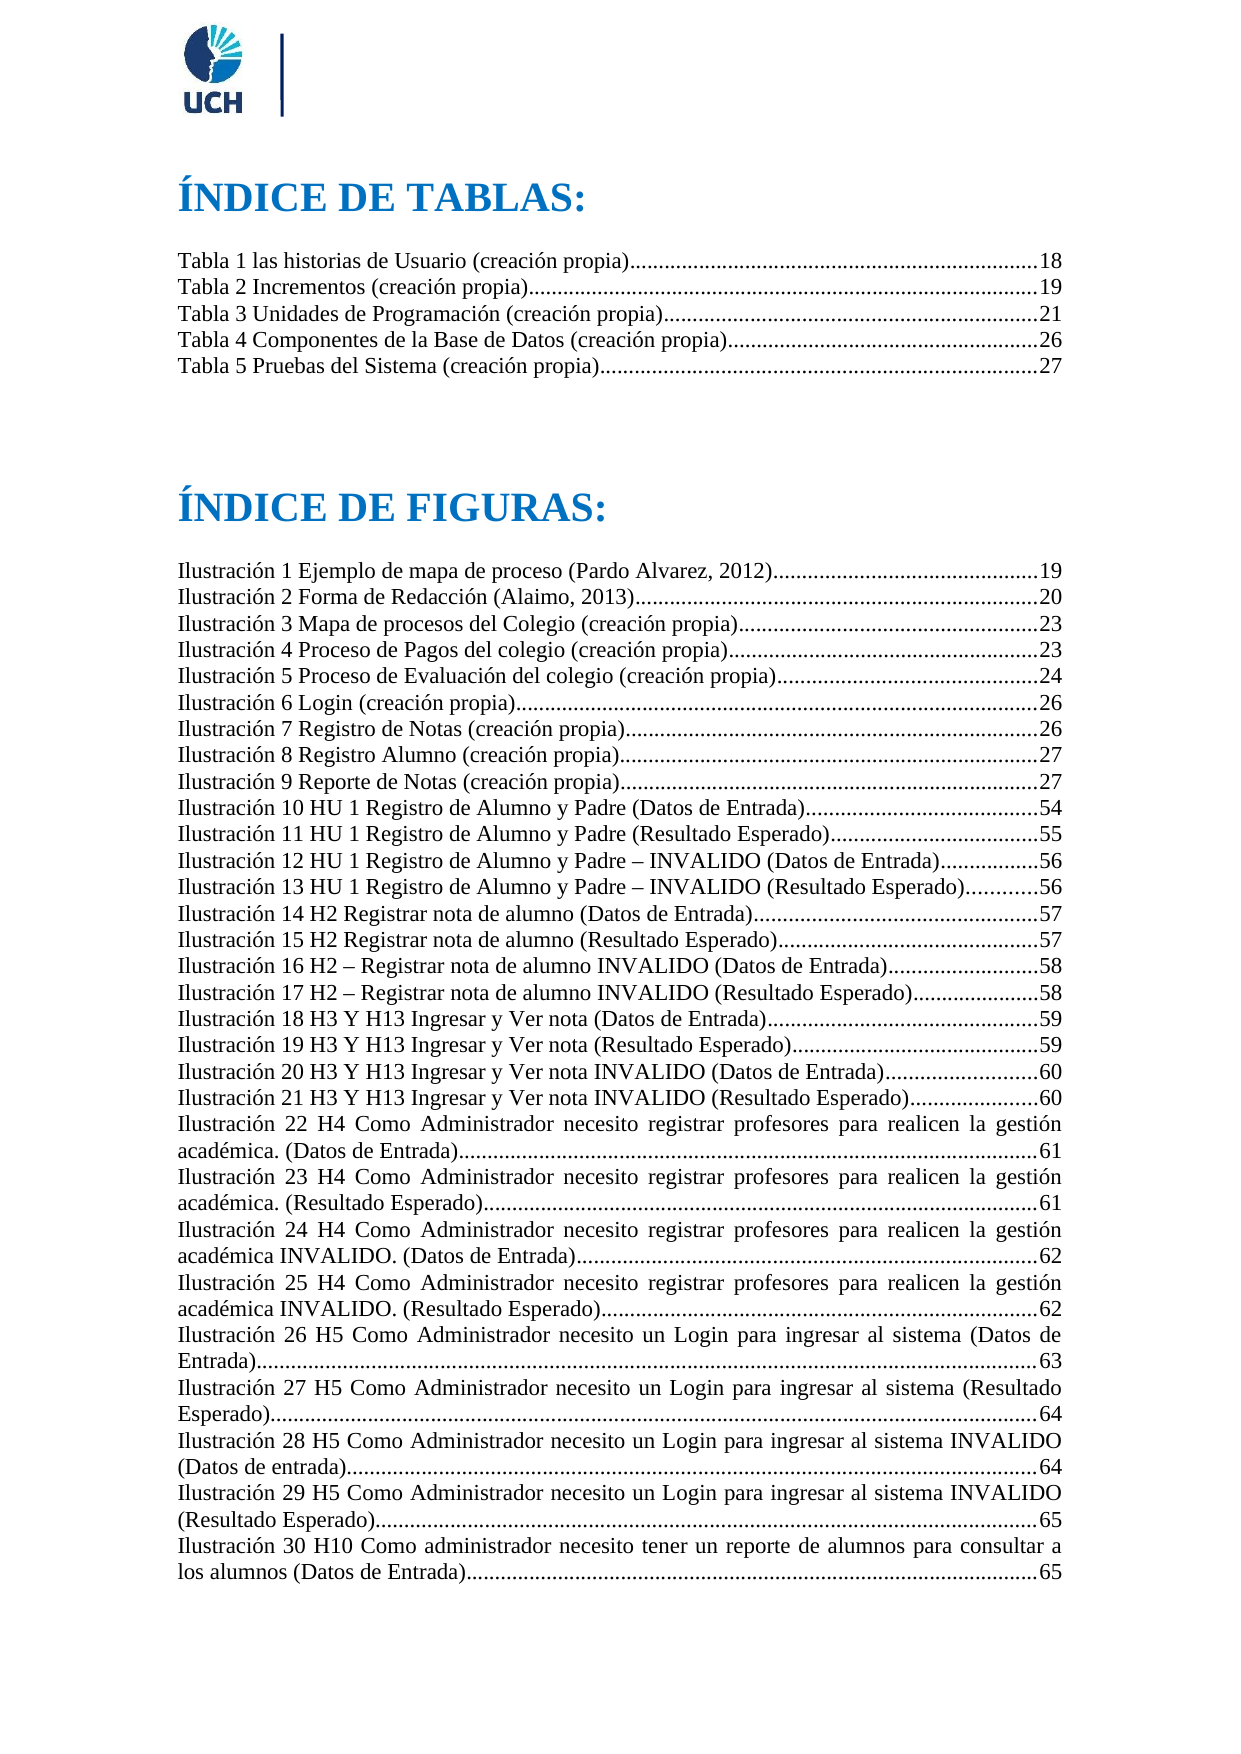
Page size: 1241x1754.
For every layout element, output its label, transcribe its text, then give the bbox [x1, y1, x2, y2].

subtitle ÍNDICE DE TABLAS: [177, 173, 1063, 221]
text Ilustración 7 Registro de Notas (creación propia) 26 [177, 715, 1063, 741]
text Ilustración 29 H5 Como Administrador necesito un Login para ingresar al sistema INVALIDO (Resultado Esperado) 65 [177, 1479, 1063, 1532]
text Ilustración 18 H3 Y H13 Ingresar y Ver nota (Datos de Entrada) 59 [177, 1005, 1063, 1031]
text Ilustración 22 H4 Como Administrador necesito registrar profesores para realicen la gestión académica. (Datos de Entrada) 61 [177, 1110, 1063, 1163]
text Ilustración 8 Registro Alumno (creación propia) 27 [177, 741, 1063, 768]
text Tabla 4 Componentes de la Base de Datos (creación propia) 26 [177, 326, 1063, 352]
text Ilustración 30 H10 Como administrador necesito tener un reporte de alumnos para consultar a los alumnos (Datos de Entrada) 65 [177, 1532, 1063, 1585]
text Ilustración 3 Mapa de procesos del Colegio (creación propia) 23 [177, 610, 1063, 636]
text Ilustración 24 H4 Como Administrador necesito registrar profesores para realicen la gestión académica INVALIDO. (Datos de Entrada) 62 [177, 1216, 1063, 1268]
text Ilustración 1 Ejemplo de mapa de proceso (Pardo Alvarez, 2012) 19 [177, 557, 1063, 583]
text Tabla 1 las historias de Usuario (creación propia) 18 [177, 247, 1063, 273]
text Ilustración 19 H3 Y H13 Ingresar y Ver nota (Resultado Esperado) 59 [177, 1031, 1063, 1058]
text Ilustración 21 H3 Y H13 Ingresar y Ver nota INVALIDO (Resultado Esperado) 60 [177, 1084, 1063, 1110]
text Ilustración 26 H5 Como Administrador necesito un Login para ingresar al sistema (Datos de Entrada) 63 [177, 1321, 1063, 1374]
subtitle ÍNDICE DE FIGURAS: [177, 483, 1063, 531]
text Ilustración 6 Login (creación propia) 26 [177, 689, 1063, 715]
text Ilustración 9 Reporte de Notas (creación propia) 27 [177, 768, 1063, 794]
text Ilustración 27 H5 Como Administrador necesito un Login para ingresar al sistema (Resultado Esperado) 64 [177, 1374, 1063, 1427]
picture [177, 22, 251, 117]
text Ilustración 4 Proceso de Pagos del colegio (creación propia) 23 [177, 636, 1063, 662]
text Ilustración 28 H5 Como Administrador necesito un Login para ingresar al sistema INVALIDO (Datos de entrada) 64 [177, 1427, 1063, 1479]
text Ilustración 13 HU 1 Registro de Alumno y Padre – INVALIDO (Resultado Esperado) 56 [177, 873, 1063, 899]
text Ilustración 17 H2 – Registrar nota de alumno INVALIDO (Resultado Esperado) 58 [177, 979, 1063, 1005]
text Tabla 3 Unidades de Programación (creación propia) 21 [177, 299, 1063, 326]
text Ilustración 5 Proceso de Evaluación del colegio (creación propia) 24 [177, 662, 1063, 689]
text Tabla 5 Pruebas del Sistema (creación propia) 27 [177, 352, 1063, 379]
text Tabla 2 Incrementos (creación propia) 19 [177, 273, 1063, 299]
text Ilustración 11 HU 1 Registro de Alumno y Padre (Resultado Esperado) 55 [177, 821, 1063, 847]
text Ilustración 25 H4 Como Administrador necesito registrar profesores para realicen la gestión académica INVALIDO. (Resultado Esperado) 62 [177, 1268, 1063, 1321]
text Ilustración 14 H2 Registrar nota de alumno (Datos de Entrada) 57 [177, 899, 1063, 926]
text Ilustración 12 HU 1 Registro de Alumno y Padre – INVALIDO (Datos de Entrada) 56 [177, 847, 1063, 873]
text Ilustración 20 H3 Y H13 Ingresar y Ver nota INVALIDO (Datos de Entrada) 60 [177, 1058, 1063, 1084]
text Ilustración 2 Forma de Redacción (Alaimo, 2013) 20 [177, 583, 1063, 610]
text Ilustración 15 H2 Registrar nota de alumno (Resultado Esperado) 57 [177, 926, 1063, 952]
text Ilustración 10 HU 1 Registro de Alumno y Padre (Datos de Entrada) 54 [177, 794, 1063, 821]
text Ilustración 23 H4 Como Administrador necesito registrar profesores para realicen la gestión académica. (Resultado Esperado) 61 [177, 1163, 1063, 1216]
text Ilustración 16 H2 – Registrar nota de alumno INVALIDO (Datos de Entrada) 58 [177, 952, 1063, 979]
